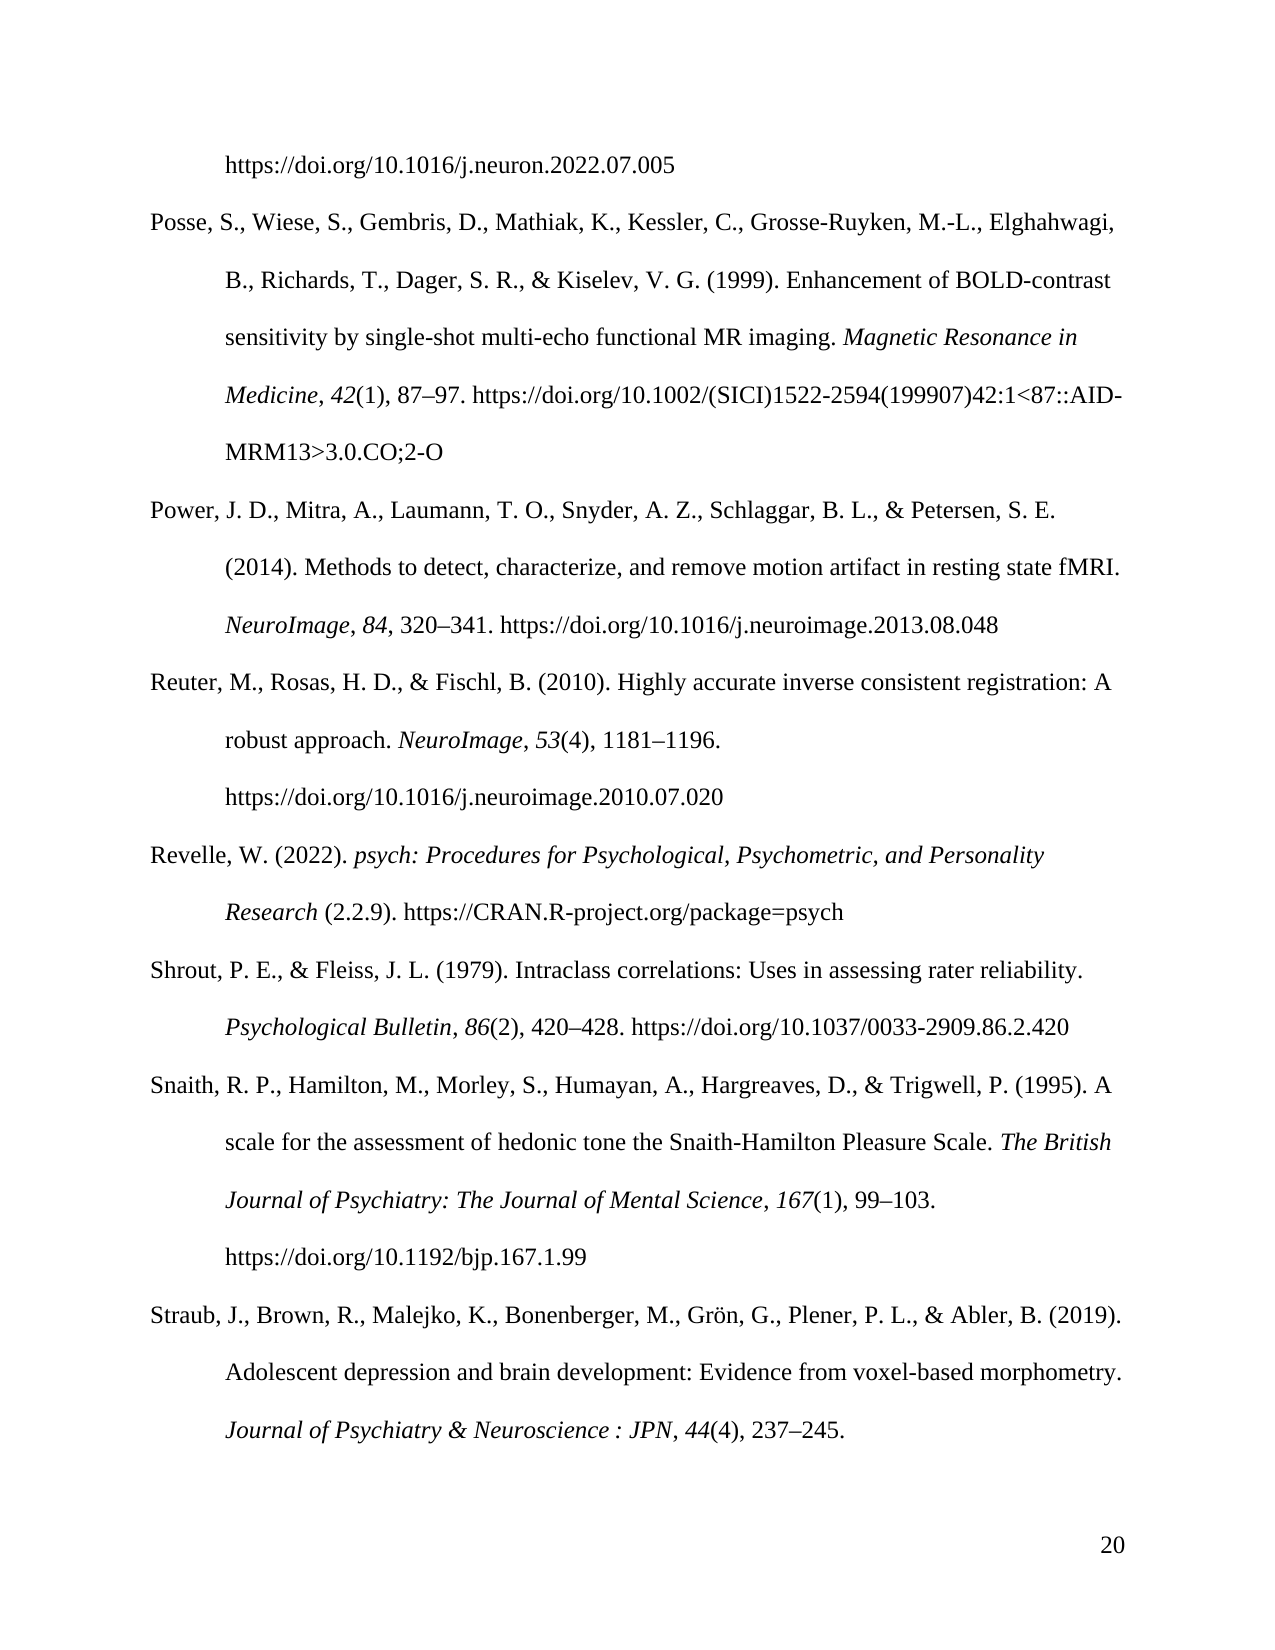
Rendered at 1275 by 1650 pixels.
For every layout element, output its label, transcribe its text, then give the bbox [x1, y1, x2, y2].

text Power, J. D., Mitra, A., Laumann, T. O., Snyder, A. Z., Schlaggar, B. L., & Petersen, S. E. (2014). Methods to detect, characterize, and remove motion artifact in resting state fMRI. NeuroImage, 84, 320–341. https://doi.org/10.1016/j.neuroimage.2013.08.048 [150, 495, 1125, 639]
text Revelle, W. (2022). psych: Procedures for Psychological, Psychometric, and Personality Research (2.2.9). https://CRAN.R-project.org/package=psych [150, 840, 1125, 926]
text Shrout, P. E., & Fleiss, J. L. (1979). Intraclass correlations: Uses in assessing rater reliability. Psychological Bulletin, 86(2), 420–428. https://doi.org/10.1037/0033-2909.86.2.420 [150, 955, 1125, 1041]
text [150, 150, 1125, 179]
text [150, 1300, 1125, 1444]
text Snaith, R. P., Hamilton, M., Morley, S., Humayan, A., Hargreaves, D., & Trigwell, P. (1995). A scale for the assessment of hedonic tone the Snaith-Hamilton Pleasure Scale. The British Journal of Psychiatry: The Journal of Mental Science, 167(1), 99–103. https://doi.org/10.1192/bjp.167.1.99 [150, 1070, 1125, 1271]
text Posse, S., Wiese, S., Gembris, D., Mathiak, K., Kessler, C., Grosse-Ruyken, M.-L., Elghahwagi, B., Richards, T., Dager, S. R., & Kiselev, V. G. (1999). Enhancement of BOLD-contrast sensitivity by single-shot multi-echo functional MR imaging. Magnetic Resonance in Medicine, 42(1), 87–97. https://doi.org/10.1002/(SICI)1522-2594(199907)42:1<87::AID-MRM13>3.0.CO;2-O [150, 207, 1125, 466]
text Reuter, M., Rosas, H. D., & Fischl, B. (2010). Highly accurate inverse consistent registration: A robust approach. NeuroImage, 53(4), 1181–1196. https://doi.org/10.1016/j.neuroimage.2010.07.020 [150, 667, 1125, 811]
